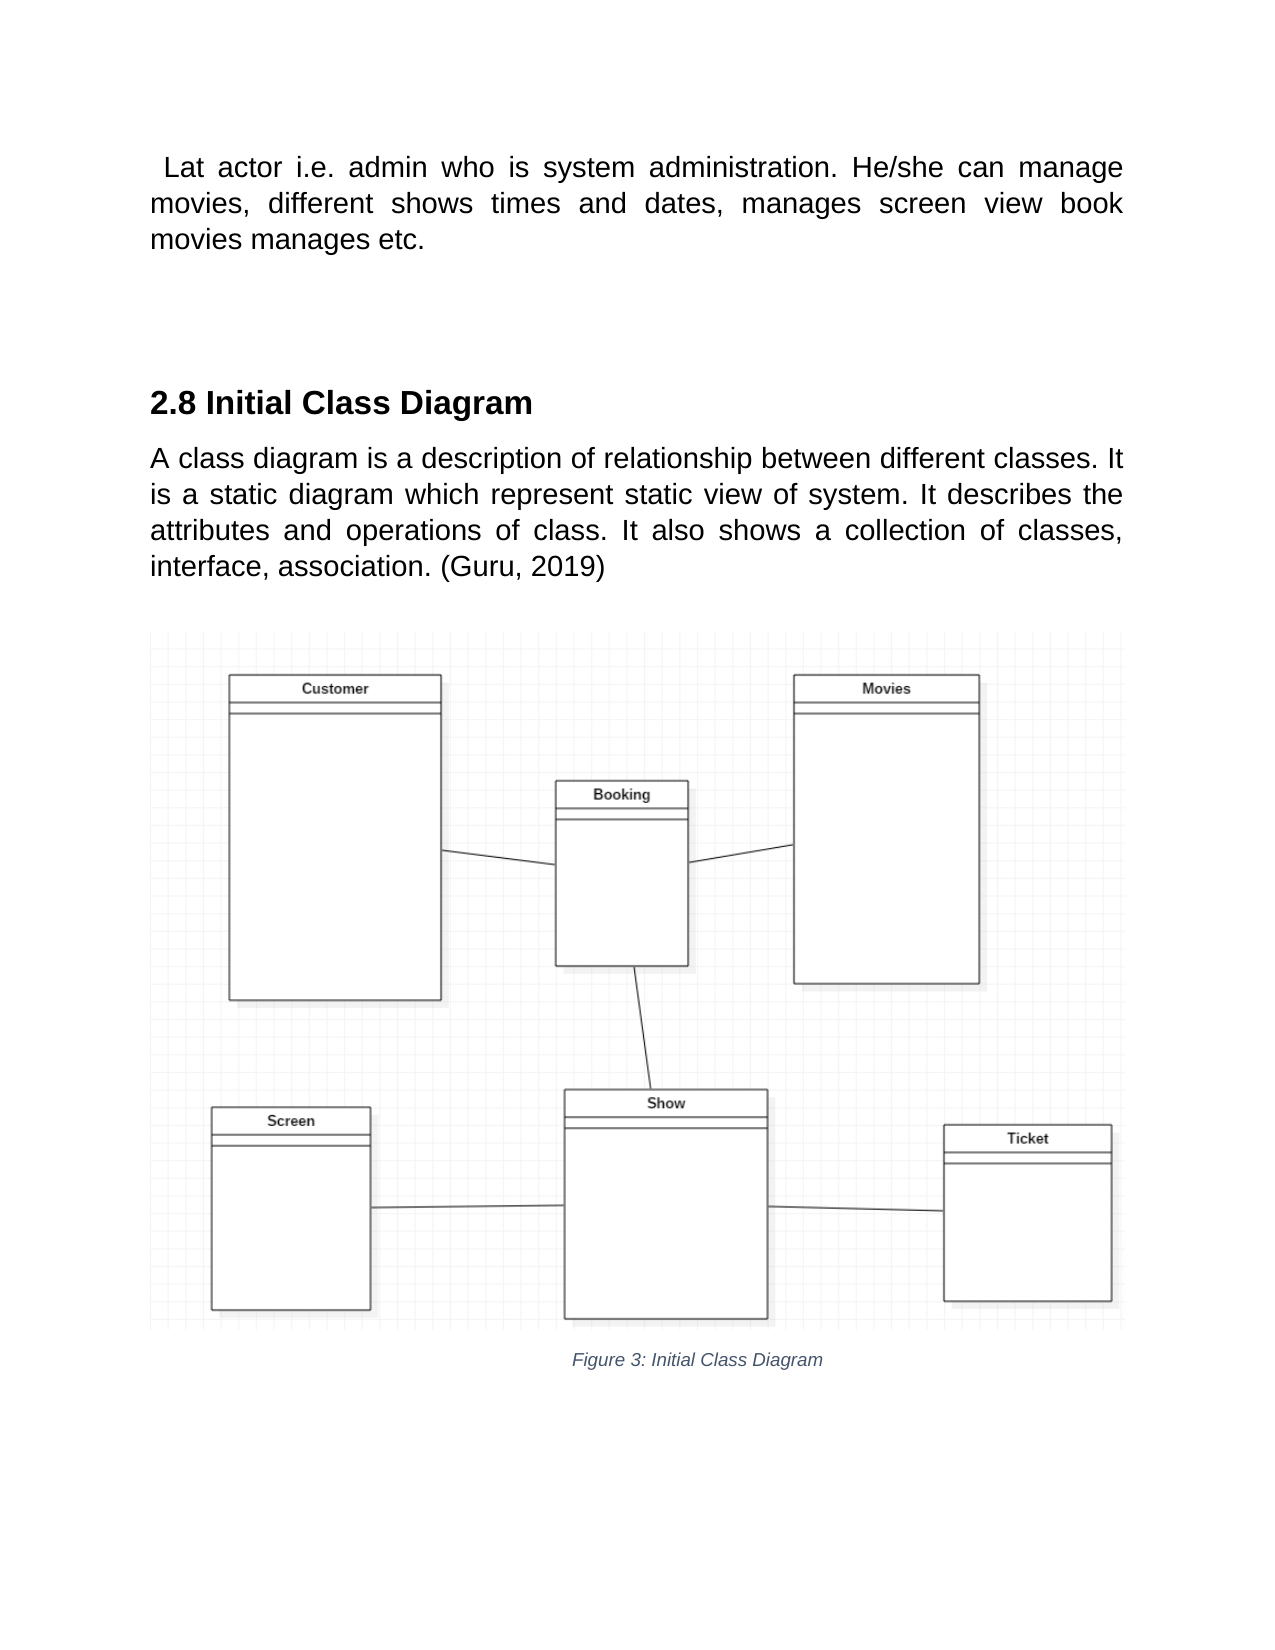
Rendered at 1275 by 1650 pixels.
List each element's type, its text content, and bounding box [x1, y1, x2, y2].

text Lat actor i.e. admin who is system administration. He/she can manage movies, different shows times and dates, manages screen view book movies manages etc. [150, 150, 1125, 256]
text A class diagram is a description of relationship between different classes. It is a static diagram which represent static view of system. It describes the attributes and operations of class. It also shows a collection of classes, interface, association. [150, 441, 1125, 583]
text Figure 3: Initial Class Diagram [150, 1348, 1125, 1370]
picture [150, 632, 1125, 1330]
subtitle 2.8 Initial Class Diagram [150, 383, 1125, 422]
